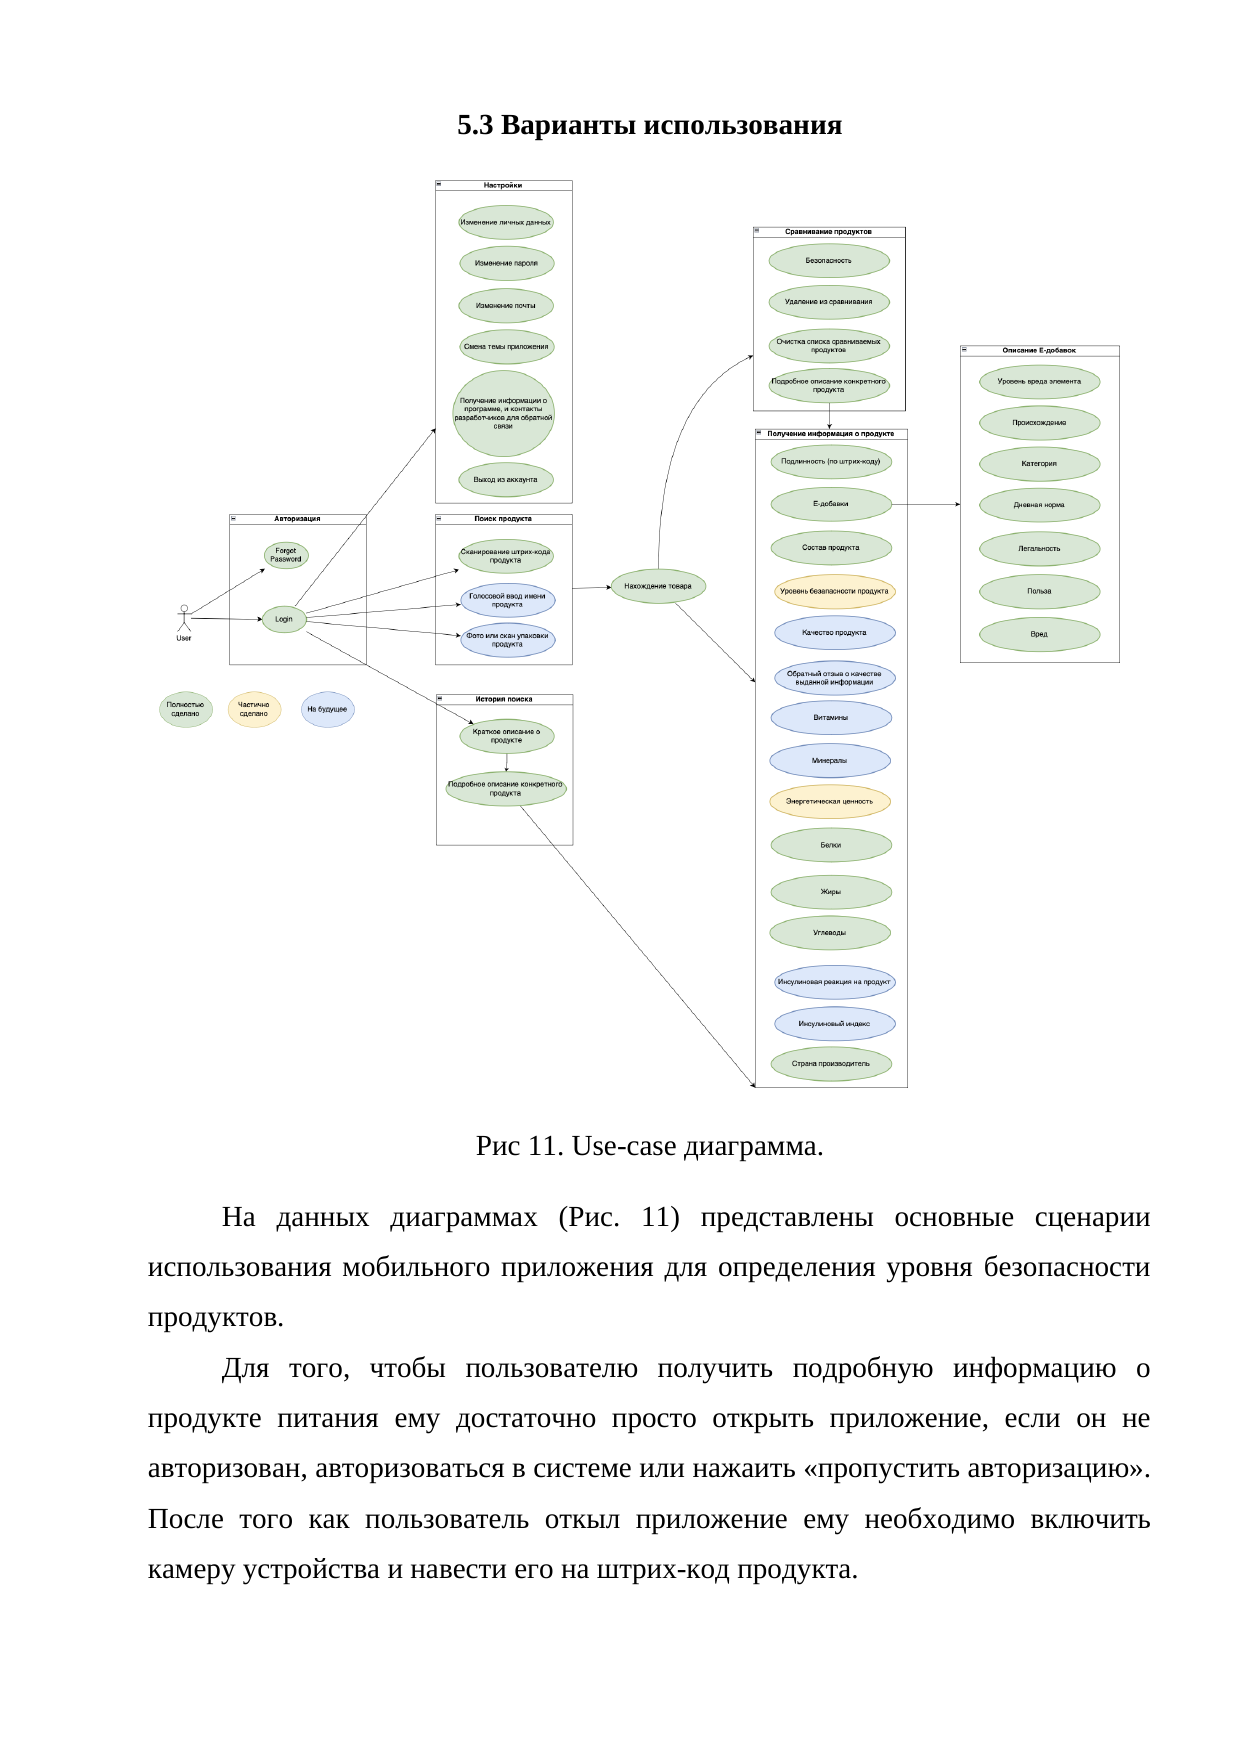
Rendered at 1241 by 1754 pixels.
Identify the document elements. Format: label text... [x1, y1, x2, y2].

text На данных диаграммах (Рис. 11) представлены основные сценарии использования мобильного приложения для определения уровня безопасности продуктов. [148, 1199, 1152, 1333]
picture [147, 178, 1123, 1091]
text Рис 11. Use-case диаграмма. [148, 1128, 1152, 1161]
text 5.3 Варианты использования [148, 107, 1152, 141]
text Для того, чтобы пользователю получить подробную информацию о продукте питания ему достаточно просто открыть приложение, если он не авторизован, авторизоваться в системе или нажаить «пропустить авторизацию». После того как пользователь откыл приложение ему необходимо включить камеру устройства и навести его на штрих-код продукта. [148, 1350, 1152, 1585]
